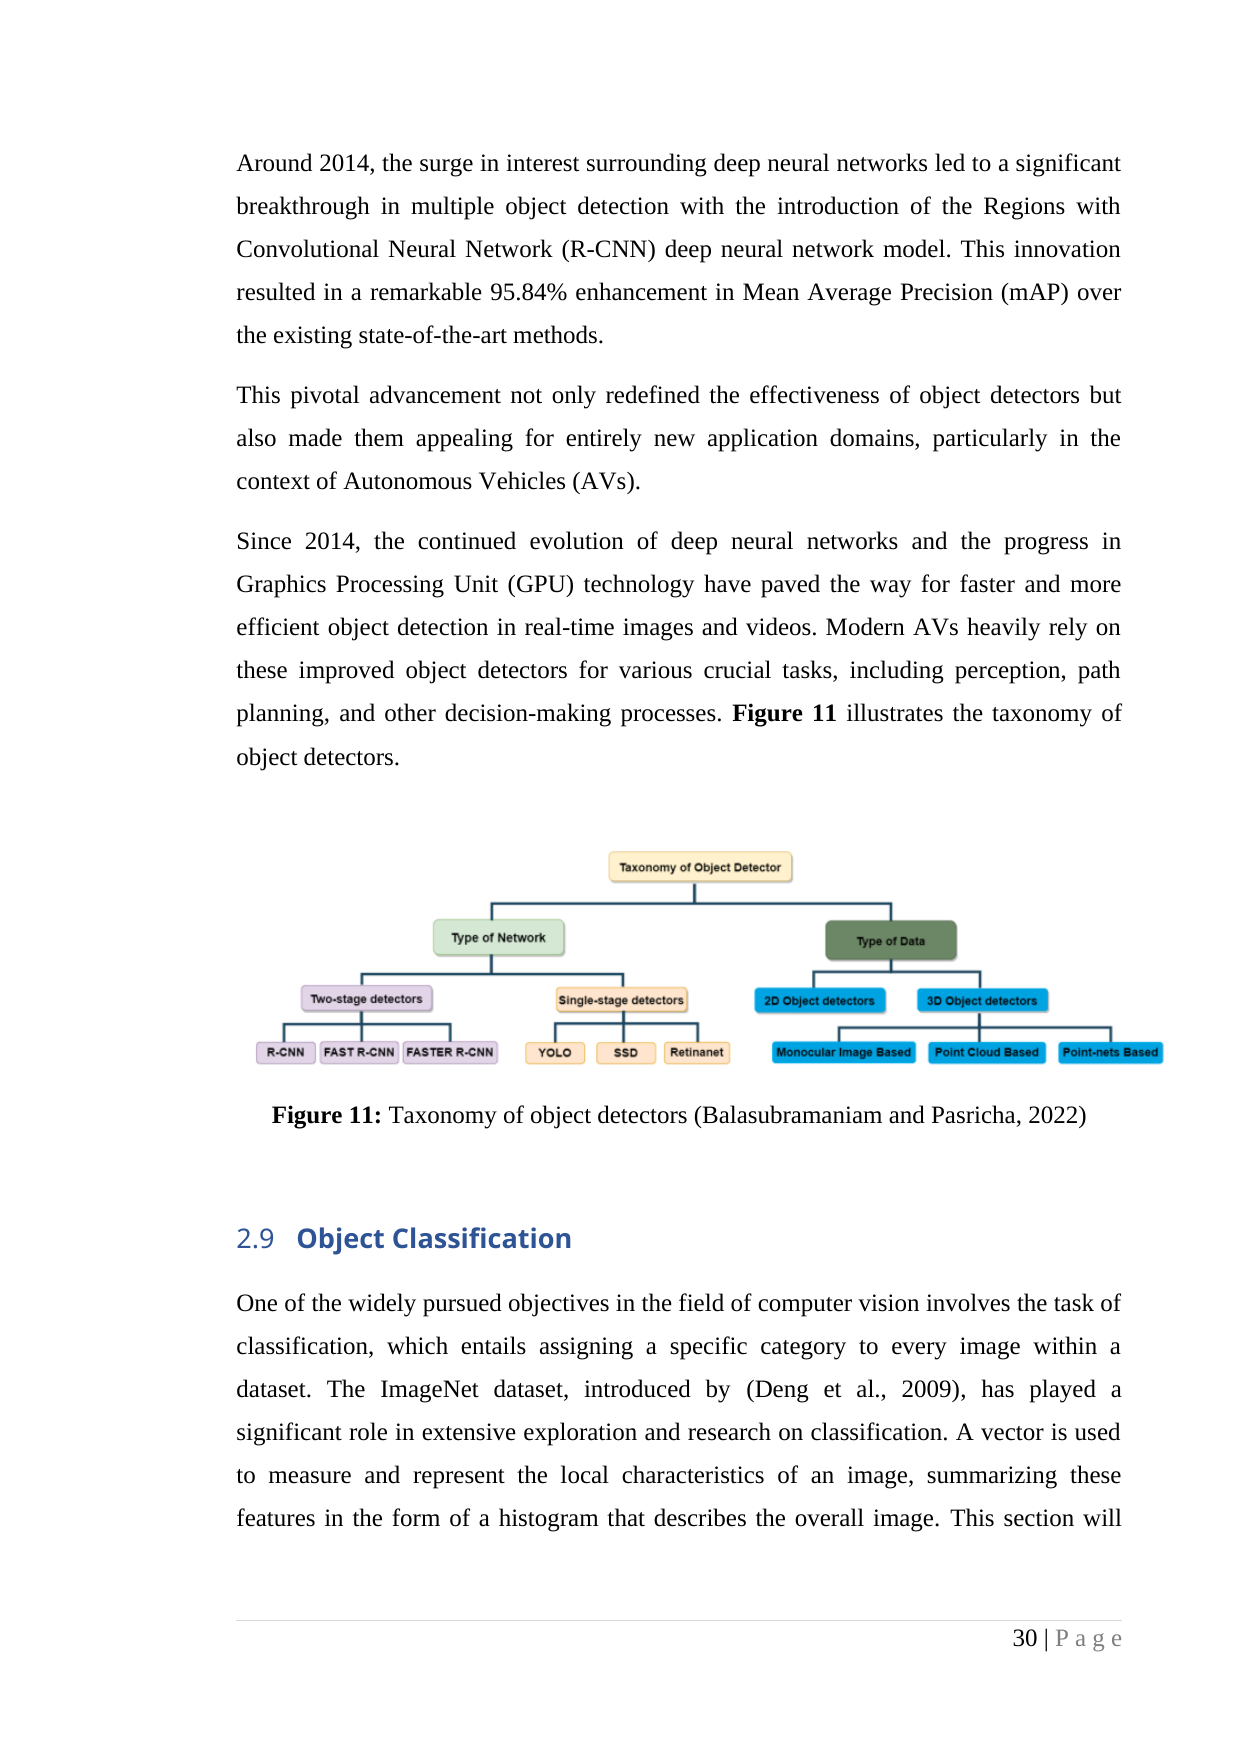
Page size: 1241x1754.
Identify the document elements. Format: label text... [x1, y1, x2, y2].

text Around 2014, the surge in interest surrounding deep neural networks led to a significant breakthrough in multiple object detection with the introduction of the Regions with Convolutional Neural Network (R-CNN) deep neural network model. This innovation resulted in a remarkable 95.84% enhancement in Mean Average Precision (mAP) over the existing state-of-the-art methods. [236, 148, 1122, 349]
text Since 2014, the continued evolution of deep neural networks and the progress in Graphics Processing Unit (GPU) technology have paved the way for faster and more efficient object detection in real-time images and videos. Modern AVs heavily rely on these improved object detectors for various crucial tasks, including perception, path planning, and other decision-making processes. Figure 11 illustrates the taxonomy of object detectors. [236, 526, 1122, 770]
text This pivotal advancement not only redefined the effectiveness of object detectors but also made them appealing for entirely new application domains, particularly in the context of Autonomous Vehicles (AVs). [236, 380, 1122, 495]
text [236, 1288, 1122, 1532]
subtitle Object Classification [236, 1220, 1122, 1257]
text Figure 11: Taxonomy of object detectors (Balasubramaniam and Pasricha, 2022) [236, 1100, 1122, 1129]
picture [236, 801, 1177, 1070]
